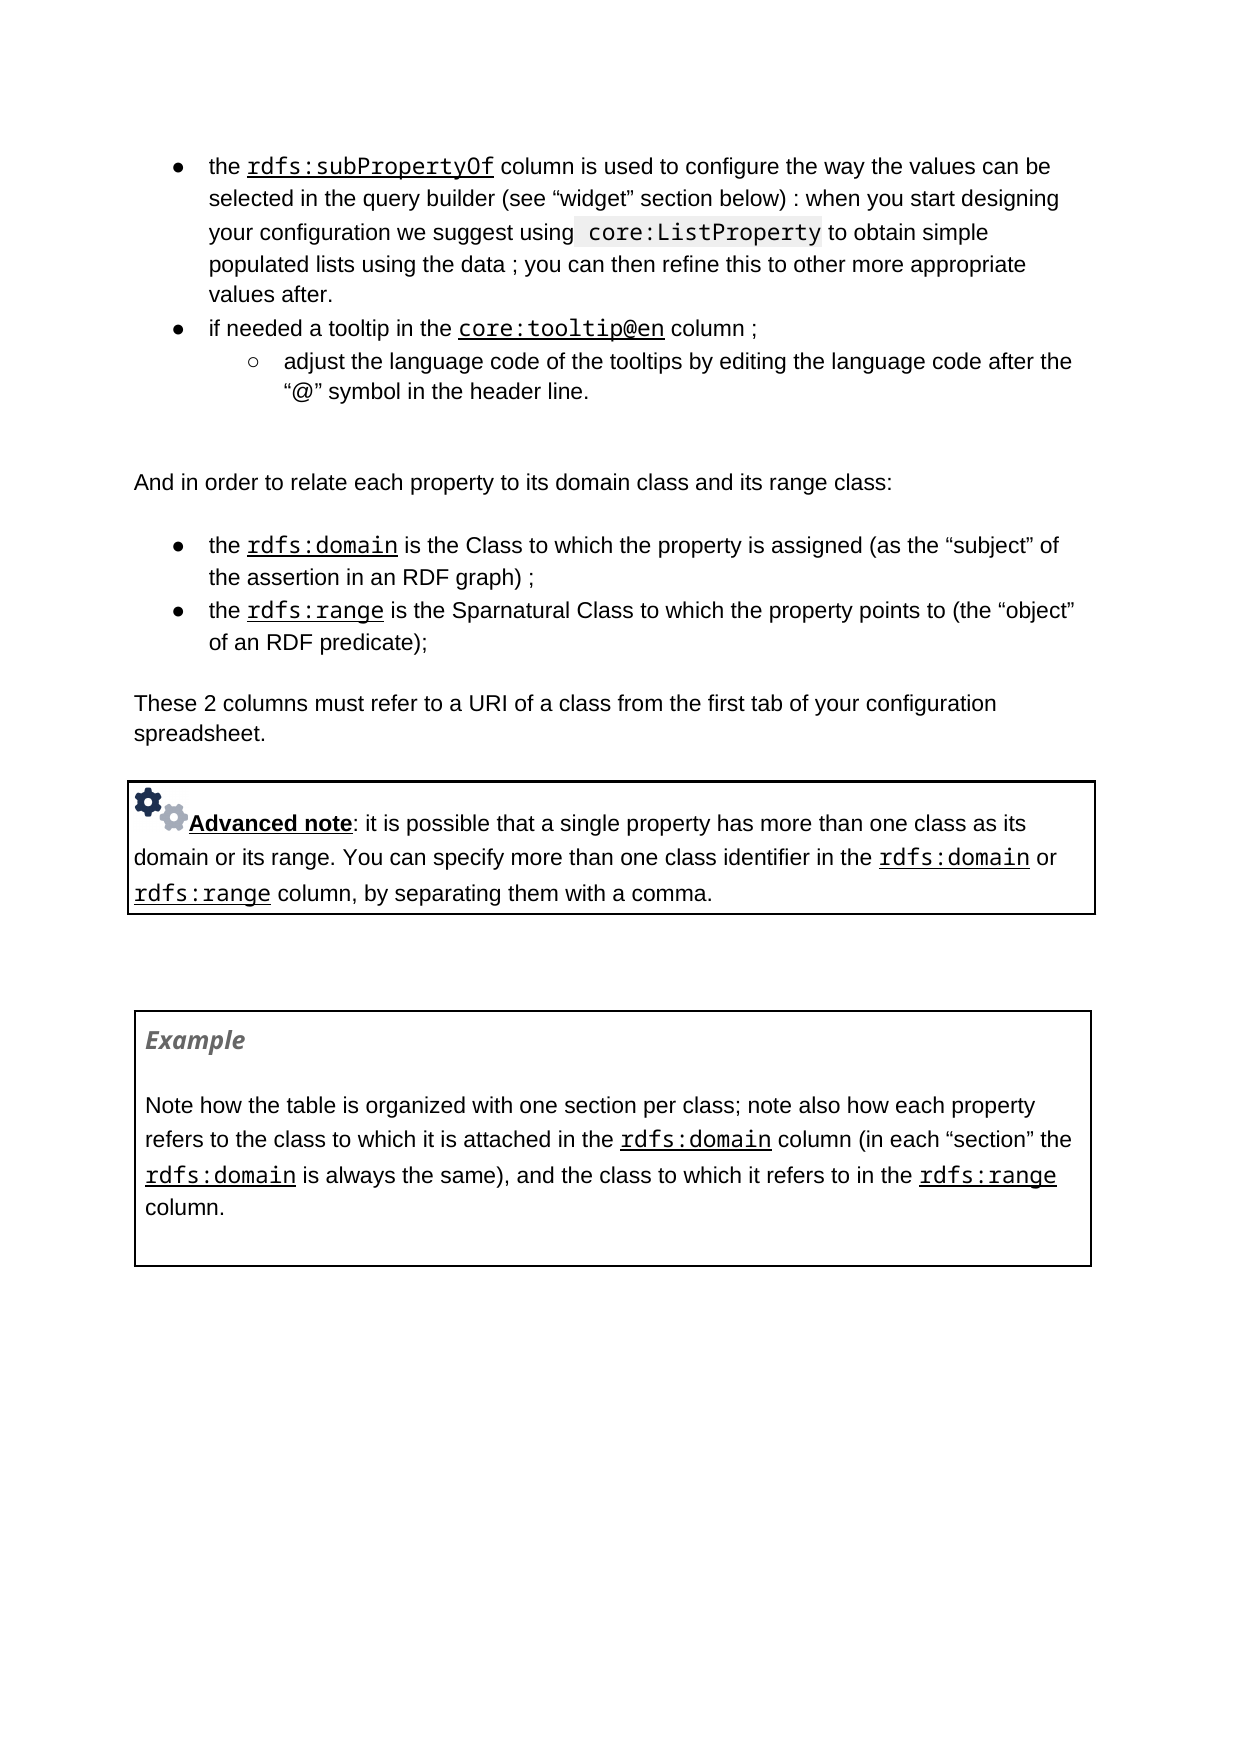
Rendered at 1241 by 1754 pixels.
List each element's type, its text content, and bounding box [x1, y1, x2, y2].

list if needed a tooltip in the core:tooltip@en column ; [171, 312, 1090, 343]
text These 2 columns must refer to a URI of a class from the first tab of your configuration spreadsheet. [133, 690, 1090, 746]
picture [133, 786, 189, 832]
list adjust the language code of the tooltips by editing the language code after the “@” symbol in the header line. [246, 348, 1090, 404]
list the rdfs:range is the Sparnatural Class to which the property points to (the “object” of an RDF predicate); [171, 594, 1090, 656]
list the rdfs:subPropertyOf column is used to configure the way the values can be selected in the query builder (see “widget” section below) : when you start designing your configuration we suggest using core:ListProperty to obtain simple populated lists using the data ; you can then refine this to other more appropriate values after. [171, 150, 1090, 308]
text And in order to relate each property to its domain class and its range class: [133, 468, 1090, 495]
list the rdfs:domain is the Class to which the property is assigned (as the “subject” of the assertion in an RDF graph) ; [171, 529, 1090, 590]
text Advanced note: it is possible that a single property has more than one class as its domain or its range. You can specify more than one class identifier in the rdfs:domain or rdfs:range column, by separating them with a comma. [129, 783, 1094, 913]
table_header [136, 1012, 1090, 1265]
